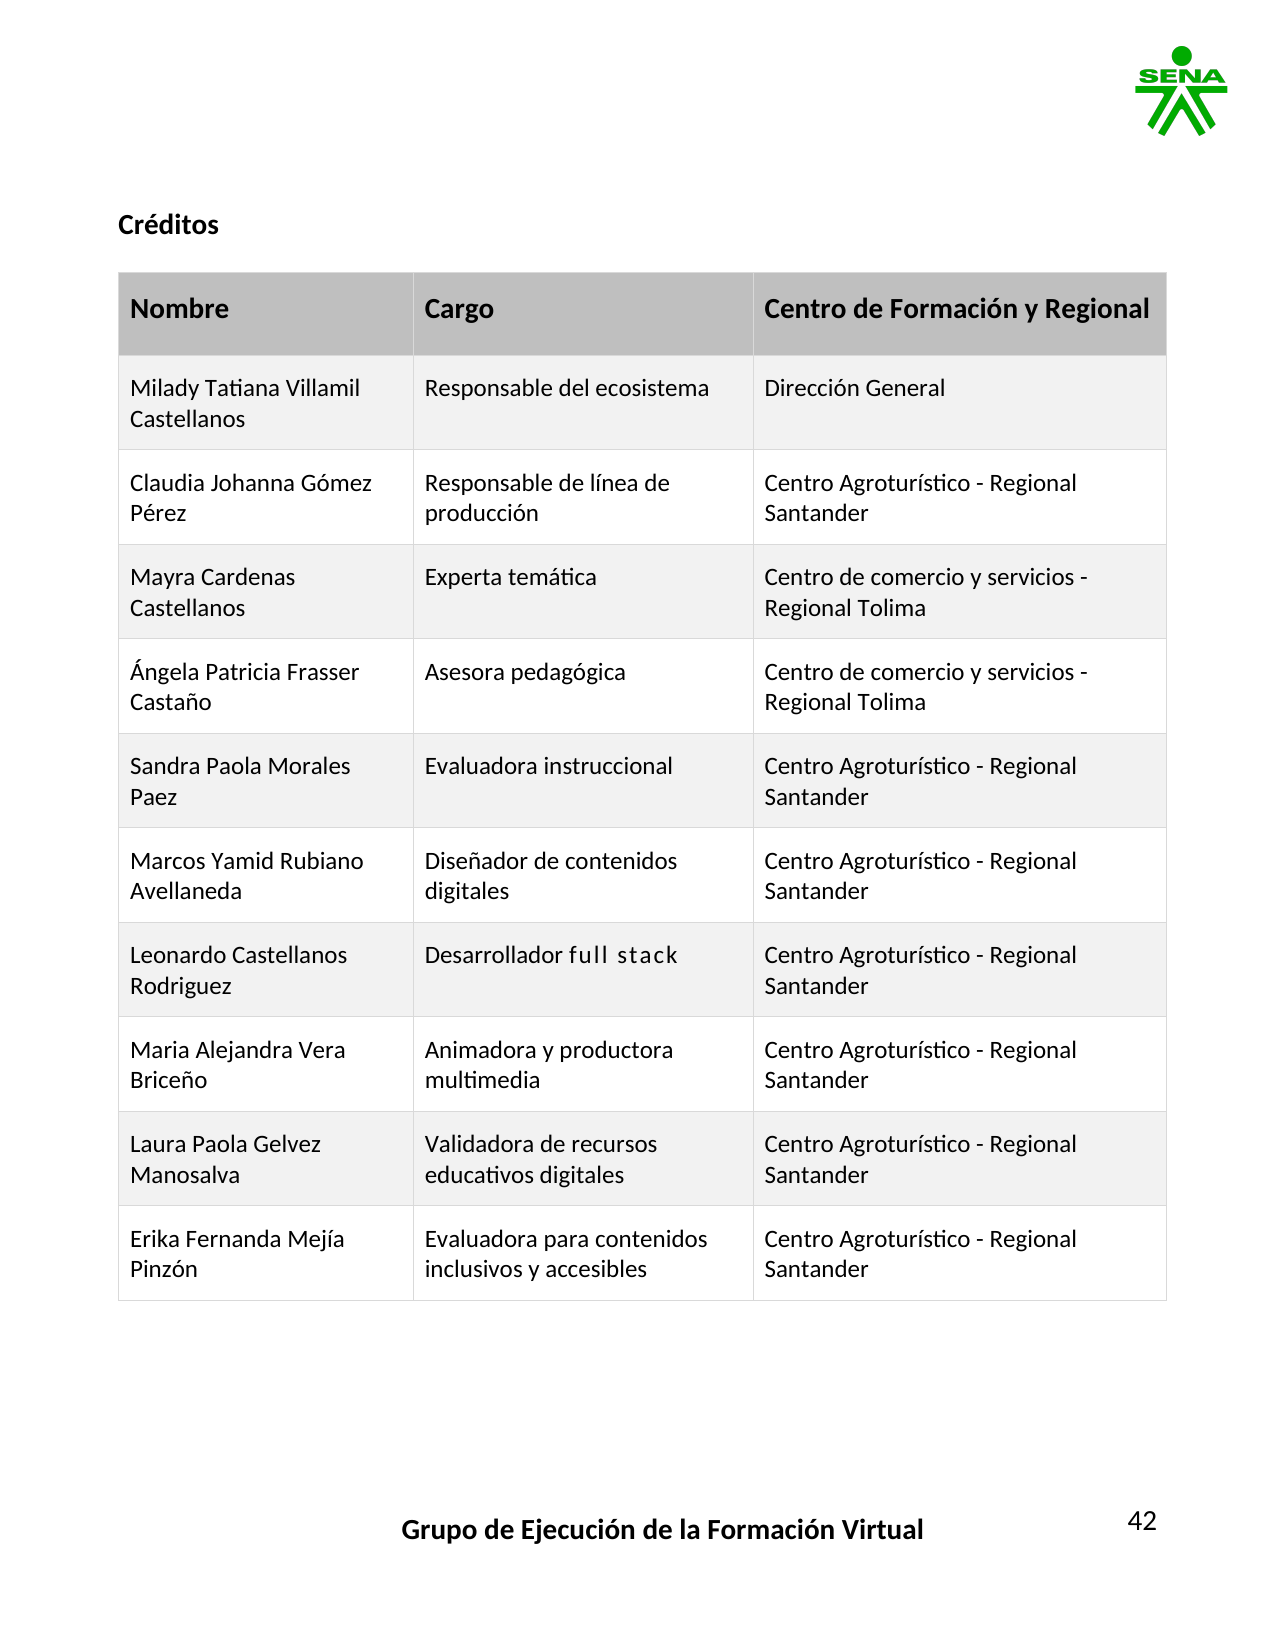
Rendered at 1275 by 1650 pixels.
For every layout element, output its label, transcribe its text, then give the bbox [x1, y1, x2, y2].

table_cell Centro Agroturístico - Regional Santander [754, 450, 1166, 544]
table_cell Centro de comercio y servicios - Regional Tolima [754, 545, 1166, 638]
table_cell Sandra Paola Morales Paez [119, 734, 413, 827]
table_cell Desarrollador full stack [414, 923, 753, 1016]
table_cell Responsable de línea de producción [414, 450, 753, 544]
table_cell Centro Agroturístico - Regional Santander [754, 1112, 1166, 1205]
table_cell Diseñador de contenidos digitales [414, 828, 753, 922]
table_header Centro de Formación y Regional [754, 273, 1166, 355]
table_cell Centro de comercio y servicios - Regional Tolima [754, 639, 1166, 733]
table_cell Dirección General [754, 356, 1166, 449]
picture [1135, 46, 1228, 136]
table_cell Centro Agroturístico - Regional Santander [754, 828, 1166, 922]
table_cell Animadora y productora multimedia [414, 1017, 753, 1111]
table_cell Ángela Patricia Frasser Castaño [119, 639, 413, 733]
table_cell Evaluadora para contenidos inclusivos y accesibles [414, 1206, 753, 1299]
table_cell Leonardo Castellanos Rodriguez [119, 923, 413, 1016]
table_cell Experta temática [414, 545, 753, 638]
table_cell Claudia Johanna Gómez Pérez [119, 450, 413, 544]
table_cell Responsable del ecosistema [414, 356, 753, 449]
table_cell Centro Agroturístico - Regional Santander [754, 1017, 1166, 1111]
table_header Nombre [119, 273, 413, 355]
table_header Cargo [414, 273, 753, 355]
table_cell Asesora pedagógica [414, 639, 753, 733]
table_cell Centro Agroturístico - Regional Santander [754, 923, 1166, 1016]
table_cell Centro Agroturístico - Regional Santander [754, 734, 1166, 827]
table_cell Maria Alejandra Vera Briceño [119, 1017, 413, 1111]
text Créditos [118, 206, 1157, 242]
table_cell Evaluadora instruccional [414, 734, 753, 827]
table_cell Milady Tatiana Villamil Castellanos [119, 356, 413, 449]
table_cell Laura Paola Gelvez Manosalva [119, 1112, 413, 1205]
table_cell Centro Agroturístico - Regional Santander [754, 1206, 1166, 1299]
table_cell Erika Fernanda Mejía Pinzón [119, 1206, 413, 1299]
table_cell Marcos Yamid Rubiano Avellaneda [119, 828, 413, 922]
table_cell Mayra Cardenas Castellanos [119, 545, 413, 638]
table_cell Validadora de recursos educativos digitales [414, 1112, 753, 1205]
